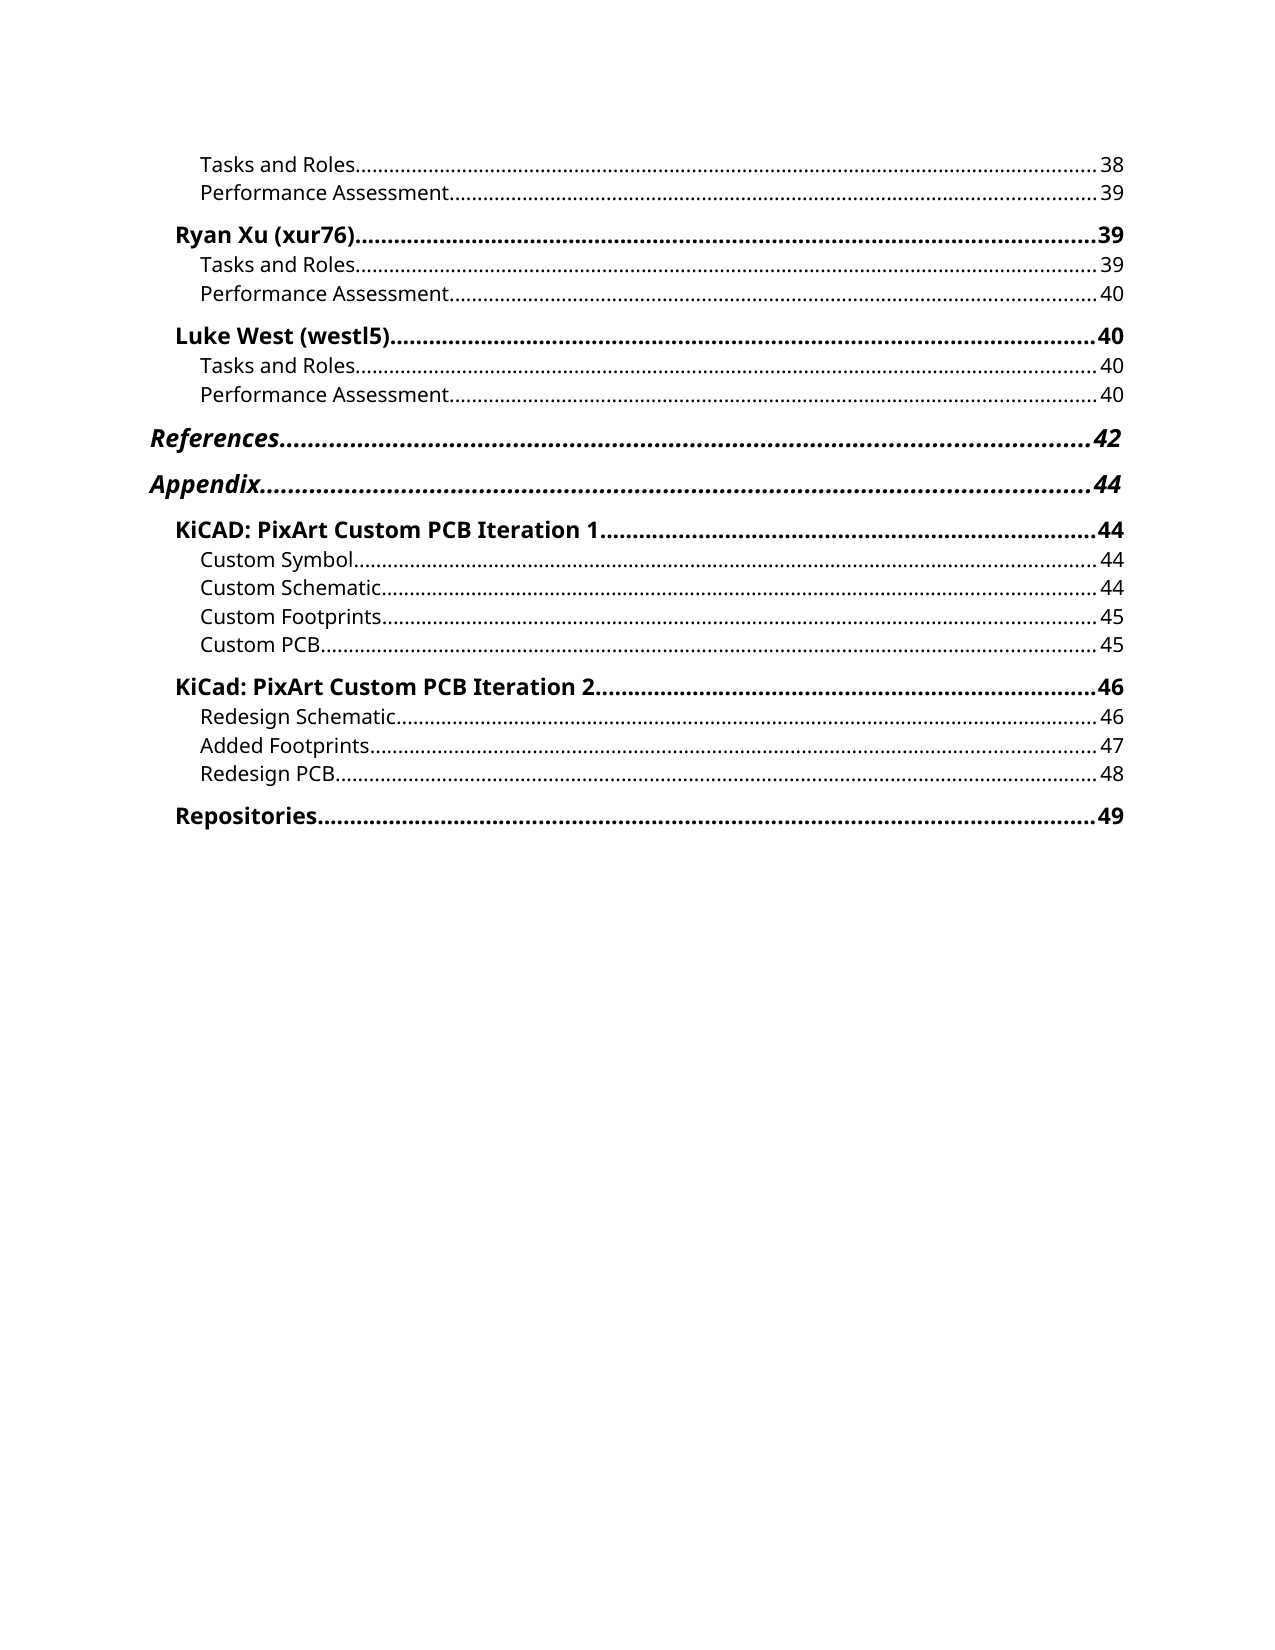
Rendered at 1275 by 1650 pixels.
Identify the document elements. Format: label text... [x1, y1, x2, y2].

text Tasks and Roles 38 [200, 150, 1125, 178]
text Ryan Xu (xur76) 39 [175, 219, 1125, 251]
text Tasks and Roles 40 [200, 351, 1125, 380]
text KiCad: PixArt Custom PCB Iteration 2 46 [175, 671, 1125, 702]
text Performance Assessment 39 [200, 178, 1125, 207]
text Custom Schematic 44 [200, 573, 1125, 602]
text Custom PCB 45 [200, 630, 1125, 659]
text References 42 [150, 421, 1125, 455]
text Luke West (westl5) 40 [175, 320, 1125, 351]
text Repositories 49 [175, 800, 1125, 832]
text Custom Footprints 45 [200, 602, 1125, 630]
text Tasks and Roles 39 [200, 251, 1125, 279]
text Redesign Schematic 46 [200, 702, 1125, 731]
text Performance Assessment 40 [200, 279, 1125, 307]
text Added Footprints 47 [200, 731, 1125, 759]
text Performance Assessment 40 [200, 380, 1125, 408]
text KiCAD: PixArt Custom PCB Iteration 1 44 [175, 514, 1125, 545]
text Redesign PCB 48 [200, 759, 1125, 788]
text Custom Symbol 44 [200, 545, 1125, 573]
text Appendix 44 [150, 467, 1125, 501]
